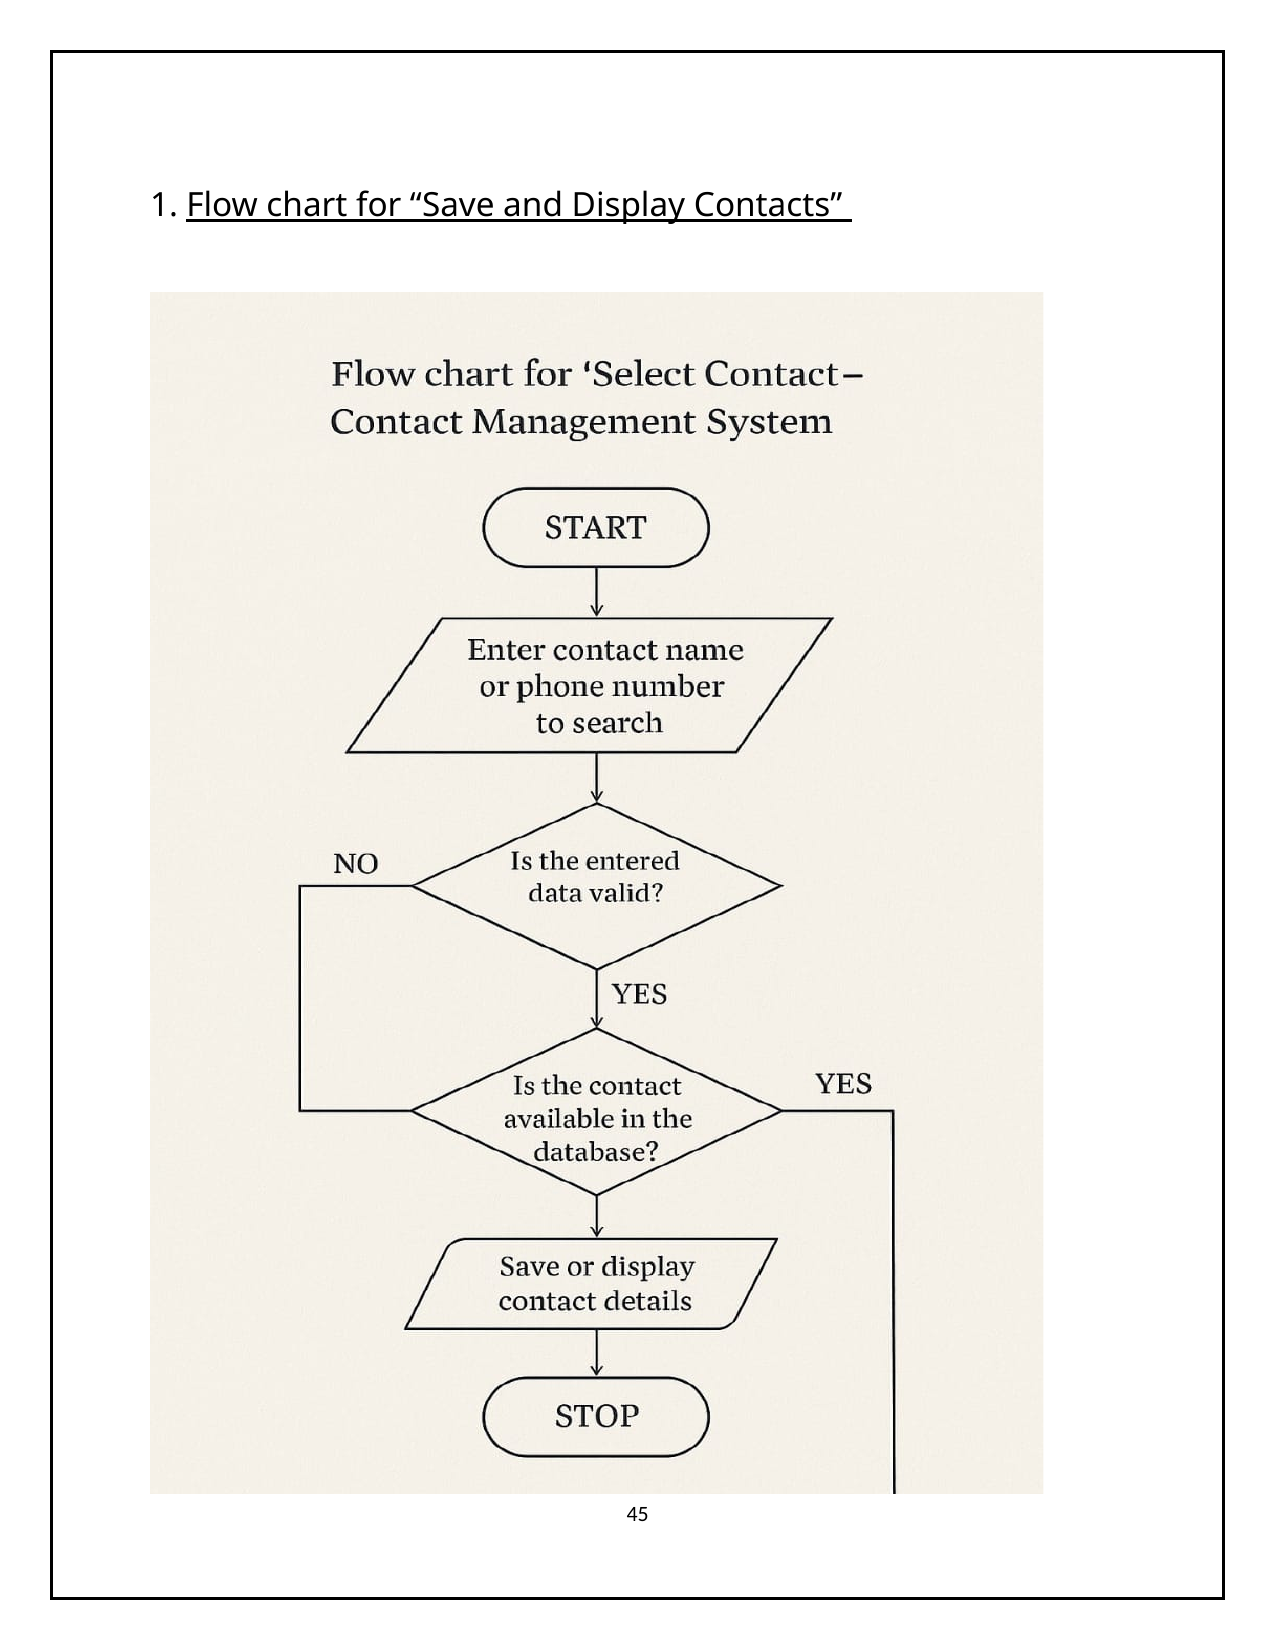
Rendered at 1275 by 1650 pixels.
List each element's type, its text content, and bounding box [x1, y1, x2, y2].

picture [150, 292, 1044, 1494]
list Flow chart for “Save and Display Contacts” [150, 181, 1125, 226]
